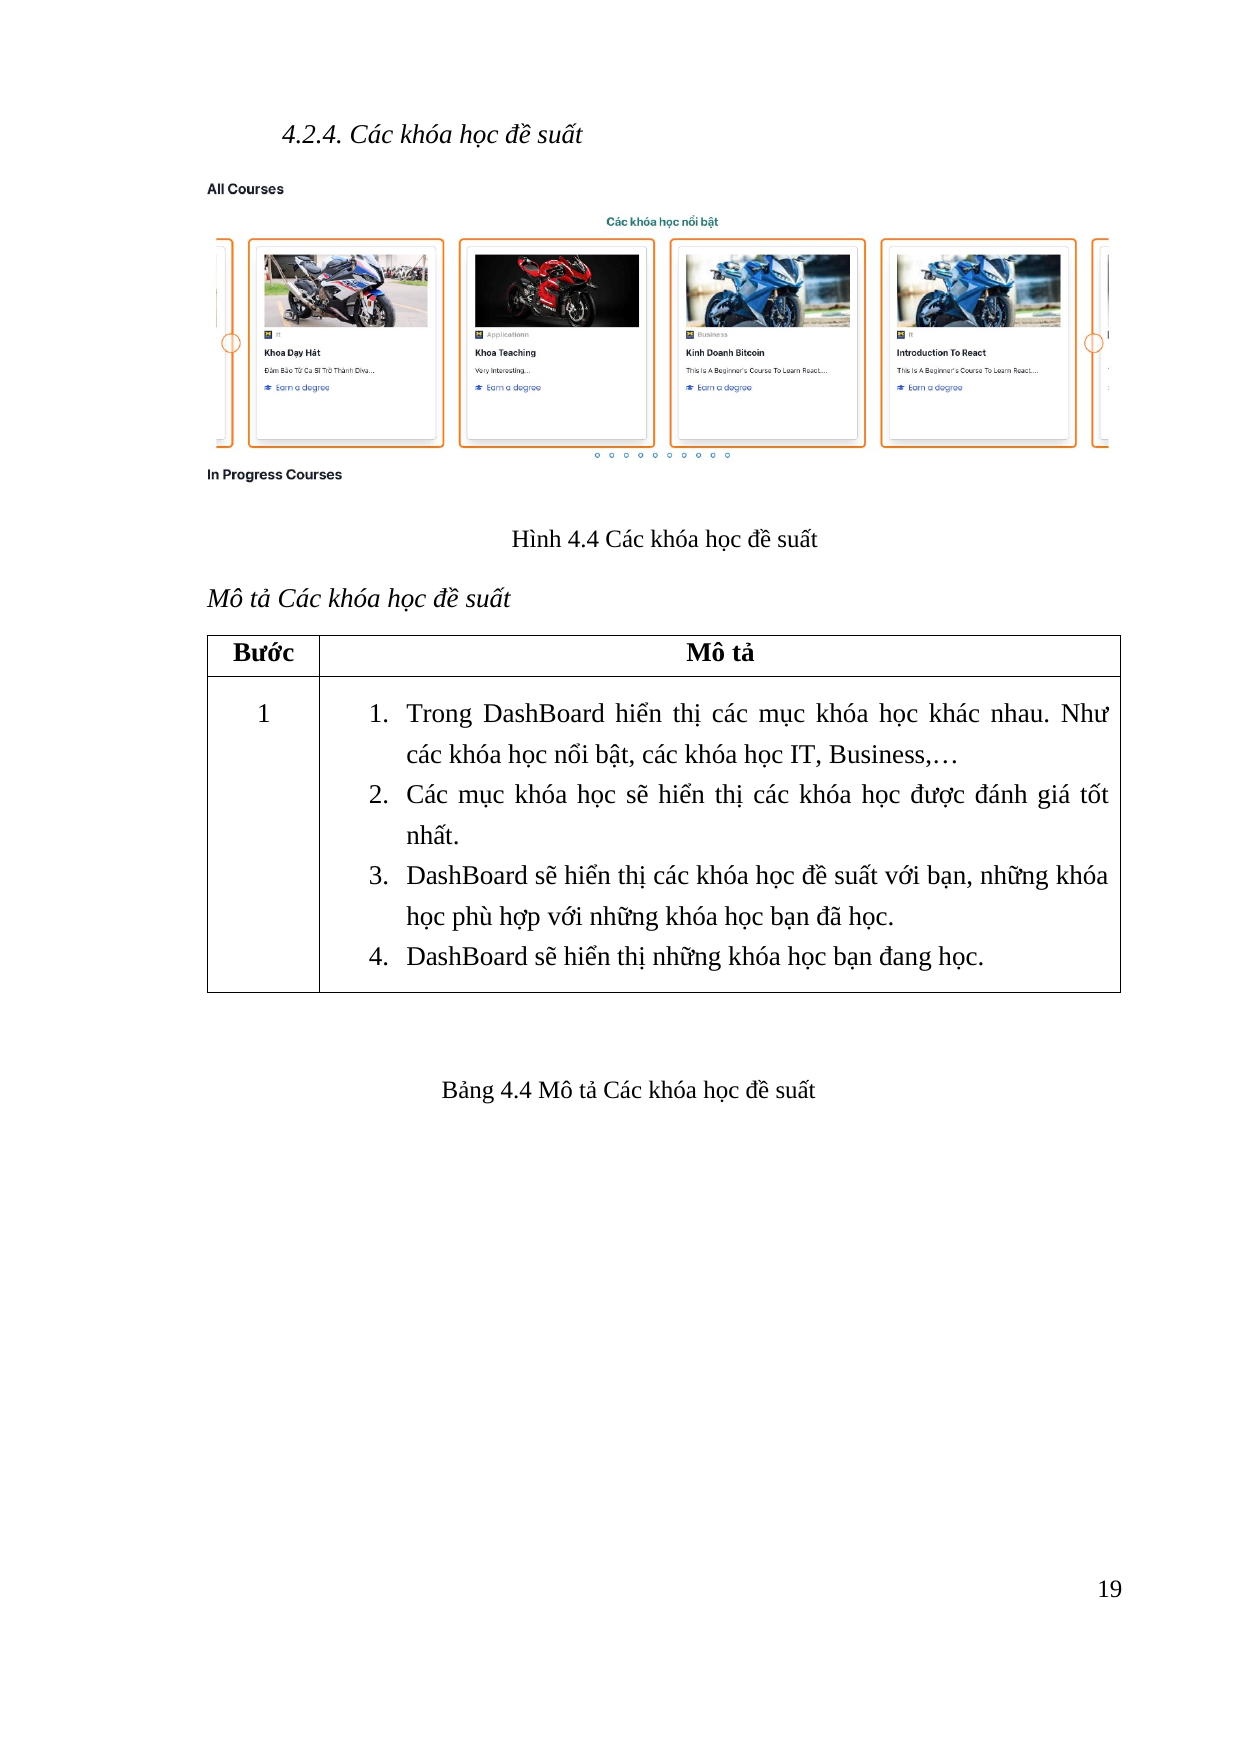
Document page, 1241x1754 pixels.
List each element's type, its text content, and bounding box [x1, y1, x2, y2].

text Bảng 4.4 Mô tả Các khóa học đề suất [89, 1075, 1168, 1104]
table_cell Trong DashBoard hiển thị các mục khóa học khác nhau. Như các khóa học nổi bật, các khóa học IT, Business,… Các mục khóa học sẽ hiển thị các khóa học được đánh giá tốt nhất. DashBoard sẽ hiển thị các khóa học đề suất với bạn, những khóa học phù hợp với những khóa học bạn đã học. DashBoard sẽ hiển thị những khóa học bạn đang học. [320, 677, 1120, 992]
text Hình 4.4 Các khóa học đề suất [207, 524, 1122, 553]
subtitle 4.2.4. Các khóa học đề suất [207, 118, 1122, 149]
text Mô tả Các khóa học đề suất [207, 582, 1122, 613]
table_cell 1 [208, 677, 319, 992]
table_header Mô tả [320, 636, 1120, 676]
table_header Bước [208, 636, 319, 676]
picture [206, 179, 1122, 495]
